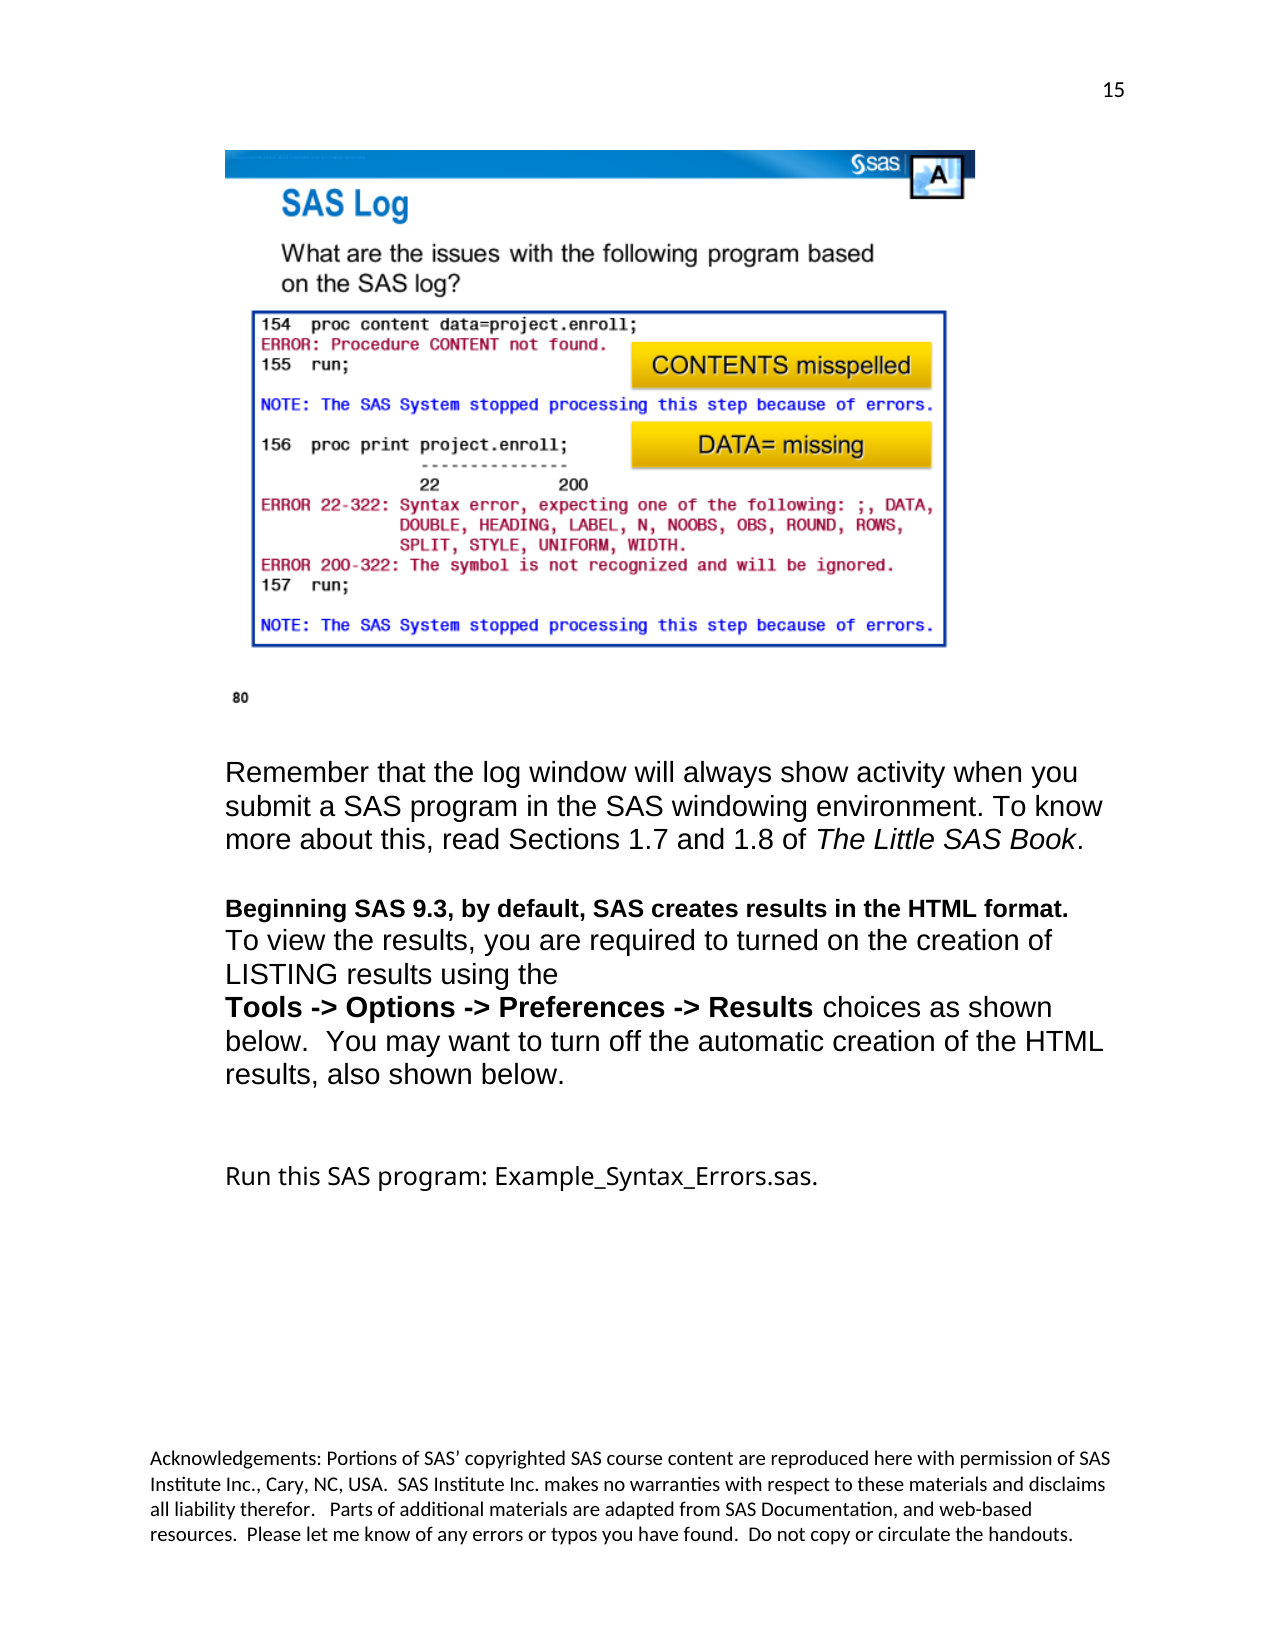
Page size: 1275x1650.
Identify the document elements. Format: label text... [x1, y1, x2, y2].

picture [225, 150, 976, 713]
list Remember that the log window will always show activity when you submit a SAS program in the SAS windowing environment. To know more about this, read Sections 1.7 and 1.8 of The Little SAS Book. [225, 755, 1125, 856]
list Beginning SAS 9.3, by default, SAS creates results in the HTML format. [225, 894, 1125, 923]
list To view the results, you are required to turned on the creation of LISTING results using the [225, 923, 1125, 990]
list Tools -> Options -> Preferences -> Results choices as shown below. You may want to turn off the automatic creation of the HTML results, also shown below. [225, 990, 1125, 1091]
list Run this SAS program: Example_Syntax_Errors.sas. [225, 1158, 1125, 1193]
